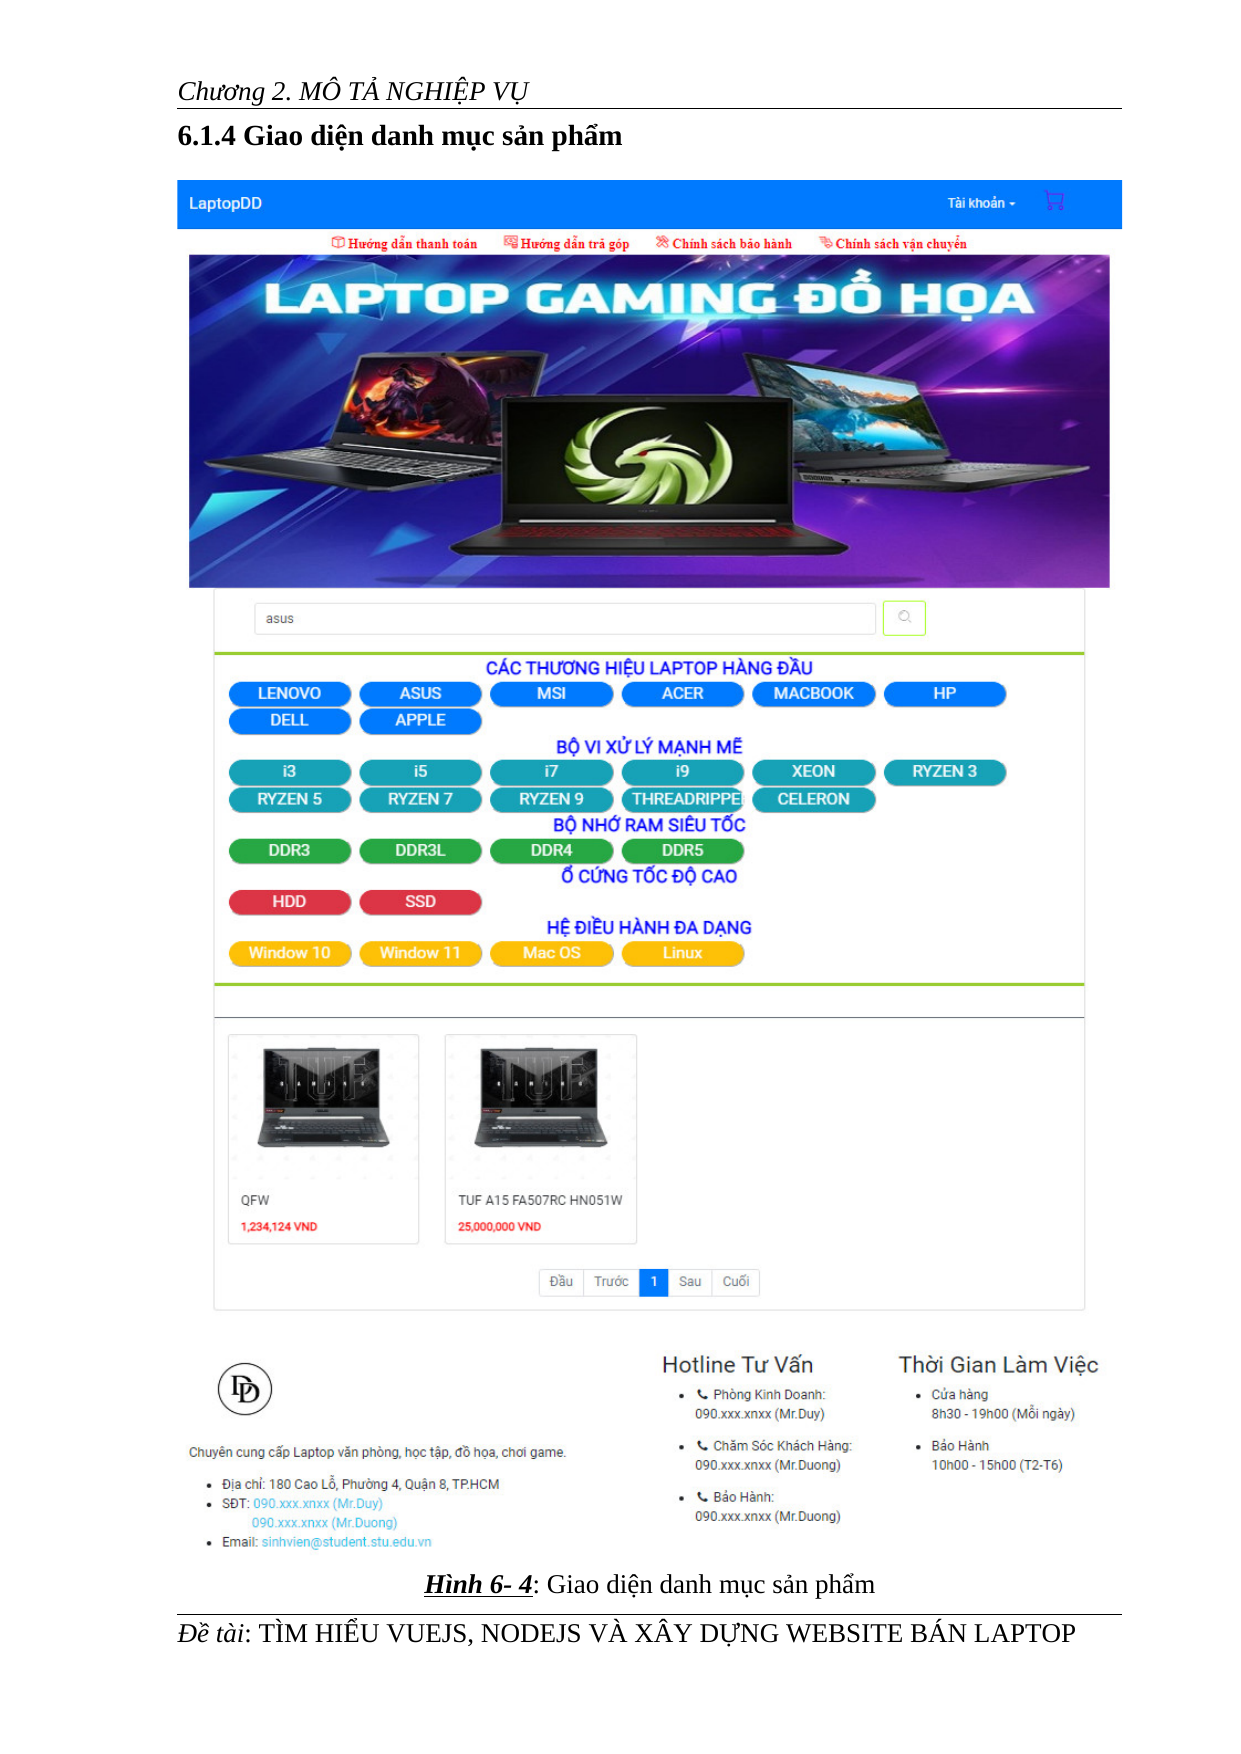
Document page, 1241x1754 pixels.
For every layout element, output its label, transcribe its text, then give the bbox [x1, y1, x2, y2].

text Hình 6- 4: Giao diện danh mục sản phẩm [177, 1569, 1122, 1599]
subtitle 6.1.4 Giao diện danh mục sản phẩm [177, 118, 1122, 152]
picture [177, 180, 1123, 1569]
